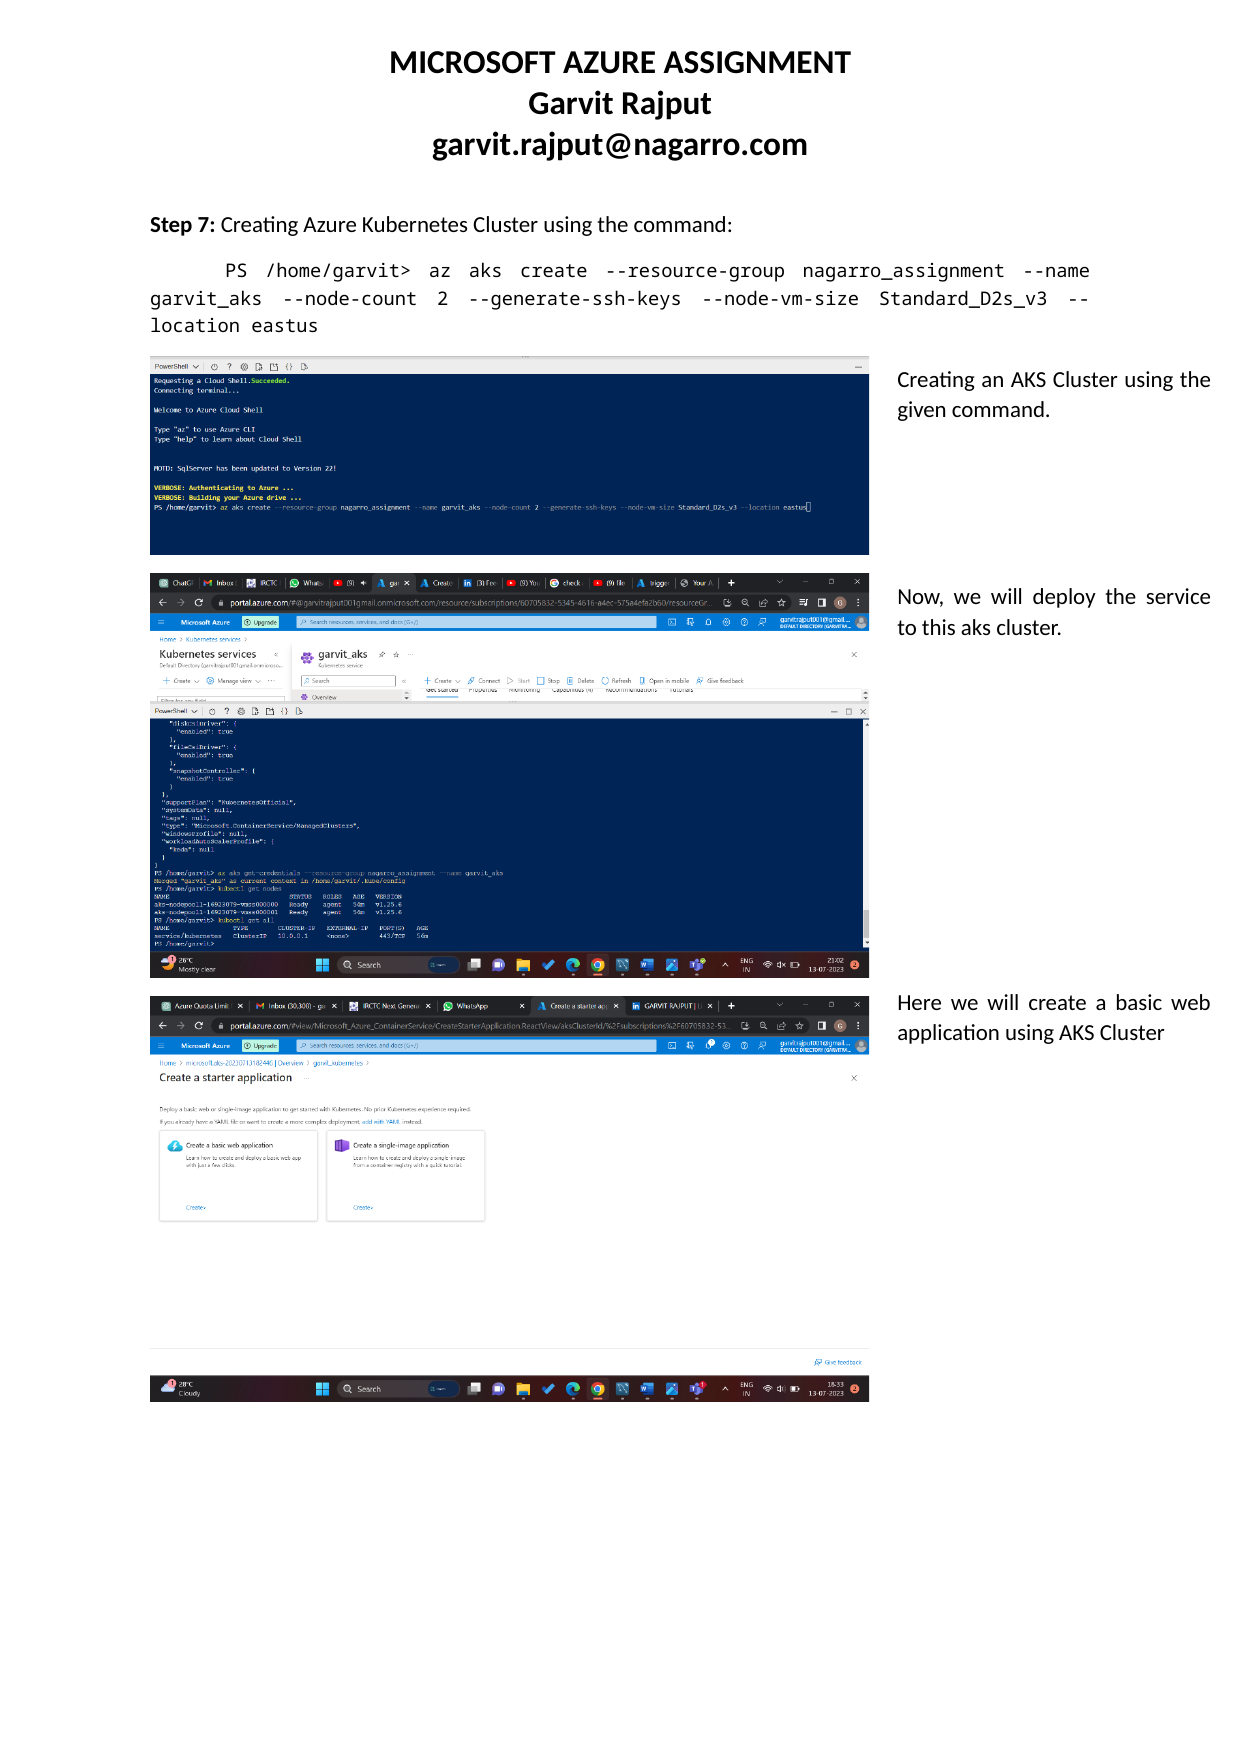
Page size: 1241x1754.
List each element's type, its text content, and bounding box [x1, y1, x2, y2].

text PS /home/garvit> az aks create --resource-group nagarro_assignment --name garvit_aks --node-count 2 --generate-ssh-keys --node-vm-size Standard_D2s_v3 --location eastus [150, 257, 1090, 338]
picture [150, 356, 870, 555]
text Step 7: Creating Azure Kubernetes Cluster using the command: [150, 210, 1090, 238]
picture [150, 996, 870, 1402]
picture [150, 573, 870, 978]
